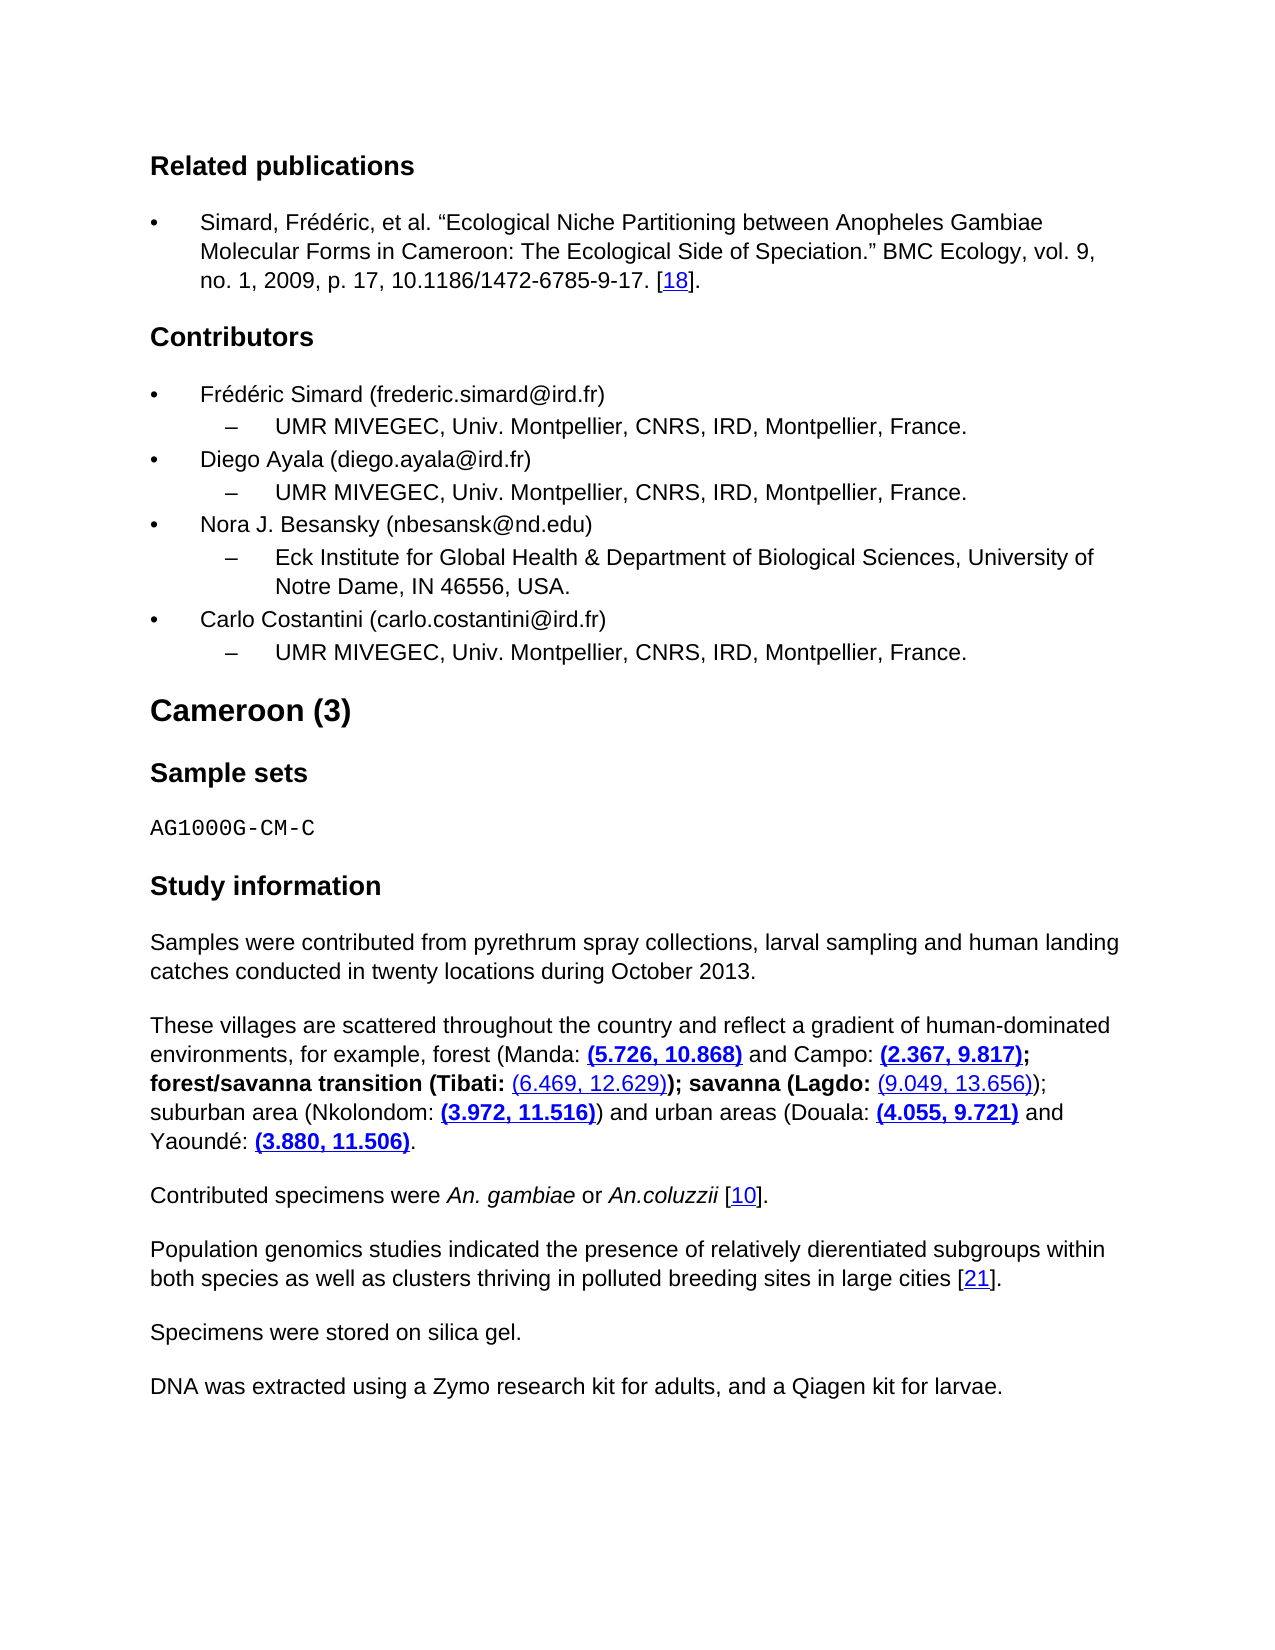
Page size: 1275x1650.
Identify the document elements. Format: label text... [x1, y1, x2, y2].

text Specimens were stored on silica gel. [150, 1319, 1125, 1345]
subtitle Contributors [150, 321, 1125, 352]
text Population genomics studies indicated the presence of relatively dierentiated subgroups within both species as well as clusters thriving in polluted breeding sites in large cities [21]. [150, 1236, 1125, 1291]
list UMR MIVEGEC, Univ. Montpellier, CNRS, IRD, Montpellier, France. [225, 638, 1125, 665]
text These villages are scattered throughout the country and reflect a gradient of human-dominated environments, for example, forest (Manda: (5.726, 10.868) and Campo: (2.367, 9.817); forest/savanna transition (Tibati: (6.469, 12.629)); savanna (Lagdo: (9.049, 13.656)); suburban area (Nkolondom: (3.972, 11.516)) and urban areas (Douala: (4.055, 9.721) and Yaoundé: (3.880, 11.506). [150, 1012, 1125, 1154]
text AG1000G-CM-C [150, 816, 1125, 842]
text Samples were contributed from pyrethrum spray collections, larval sampling and human landing catches conducted in twenty locations during October 2013. [150, 929, 1125, 984]
subtitle Study information [150, 870, 1125, 901]
subtitle Sample sets [150, 757, 1125, 788]
list UMR MIVEGEC, Univ. Montpellier, CNRS, IRD, Montpellier, France. [225, 413, 1125, 440]
list UMR MIVEGEC, Univ. Montpellier, CNRS, IRD, Montpellier, France. [225, 479, 1125, 505]
list Carlo Costantini (carlo.costantini@ird.fr) [150, 606, 1125, 632]
list Eck Institute for Global Health & Department of Biological Sciences, University of Notre Dame, IN 46556, USA. [225, 544, 1125, 599]
text DNA was extracted using a Zymo research kit for adults, and a Qiagen kit for larvae. [150, 1373, 1125, 1399]
text Contributed specimens were An. gambiae or An.coluzzii [10]. [150, 1182, 1125, 1208]
list Frédéric Simard (frederic.simard@ird.fr) [150, 381, 1125, 407]
list Diego Ayala (diego.ayala@ird.fr) [150, 446, 1125, 472]
list Nora J. Besansky (nbesansk@nd.edu) [150, 511, 1125, 538]
list Simard, Frédéric, et al. “Ecological Niche Partitioning between Anopheles Gambiae Molecular Forms in Cameroon: The Ecological Side of Speciation.” BMC Ecology, vol. 9, no. 1, 2009, p. 17, 10.1186/1472-6785-9-17. [18]. [150, 209, 1125, 294]
subtitle Related publications [150, 150, 1125, 181]
subtitle Cameroon (3) [150, 692, 1125, 728]
